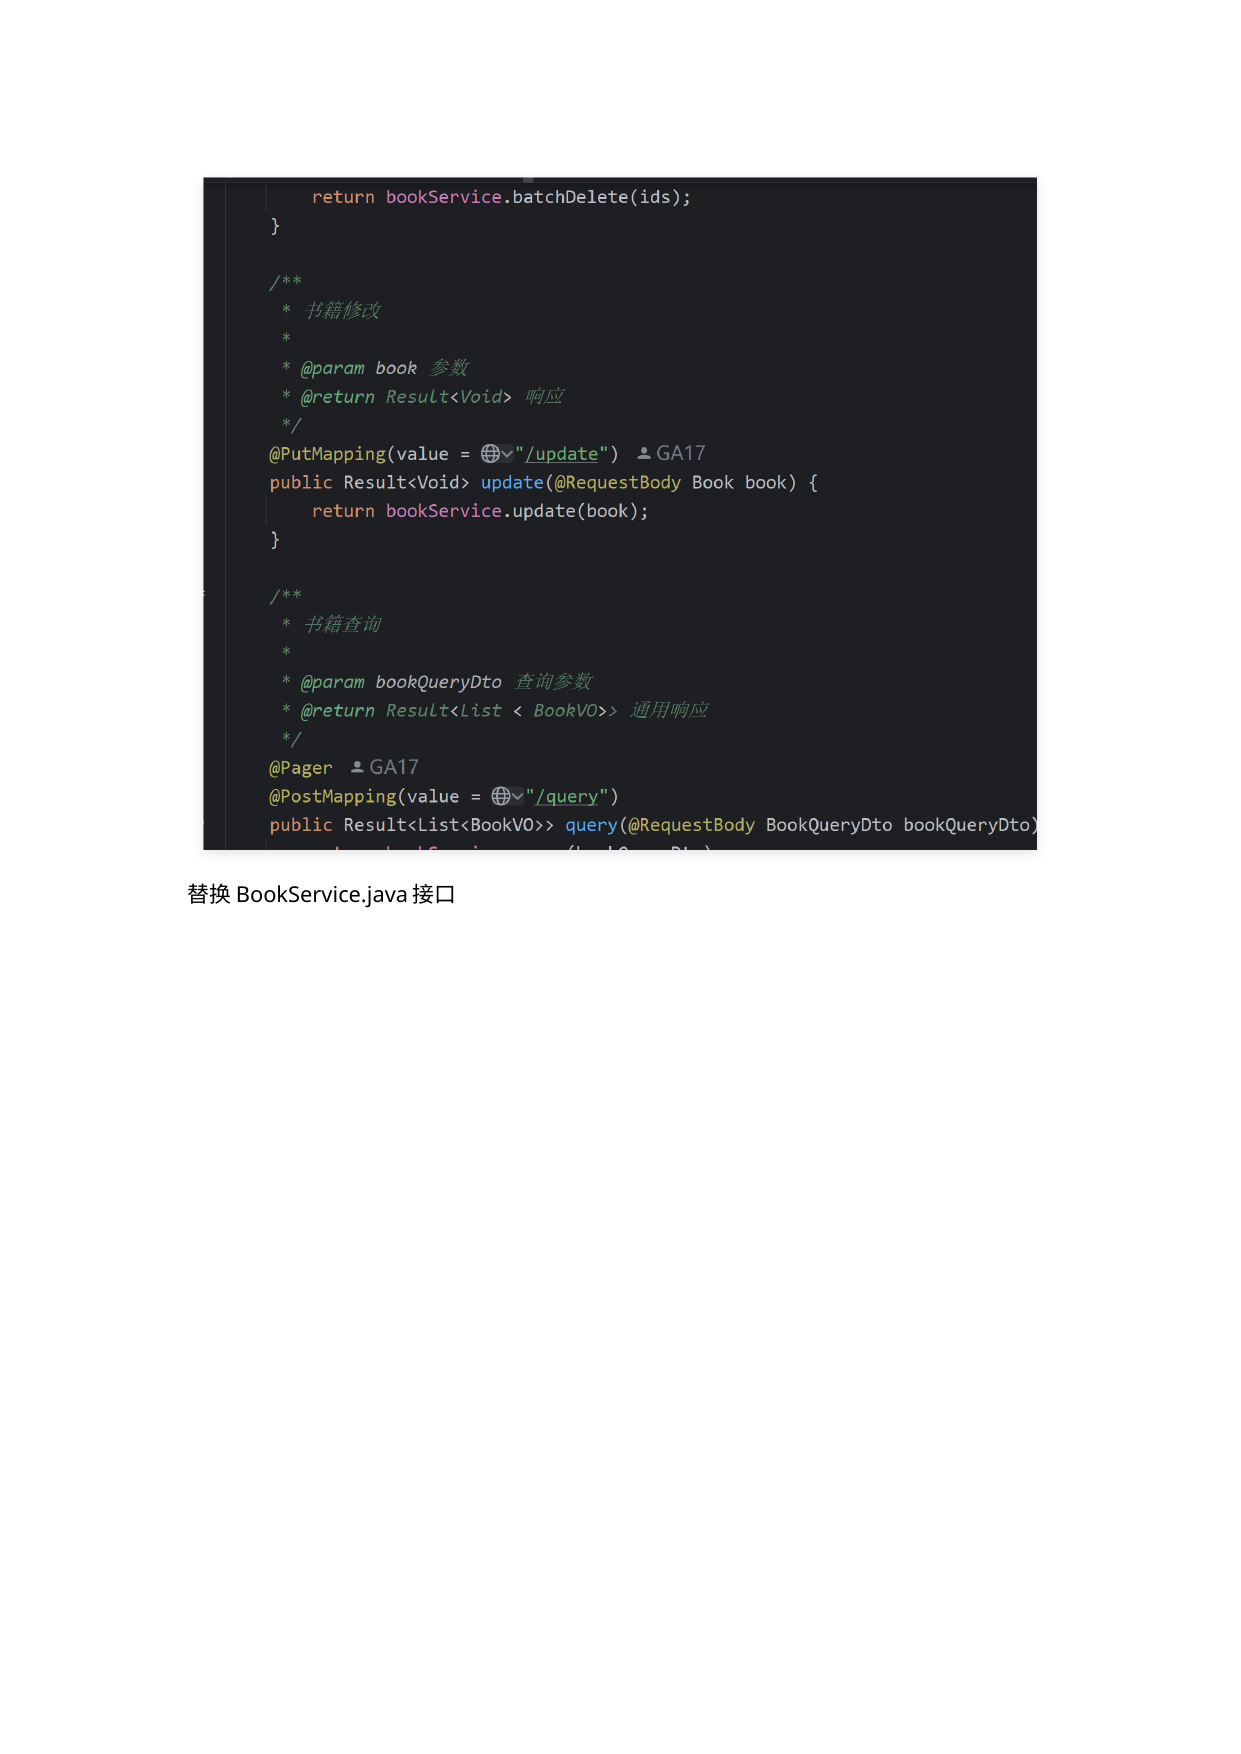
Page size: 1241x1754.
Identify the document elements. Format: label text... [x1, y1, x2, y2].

picture [187, 162, 1053, 866]
text 替换BookService.java接口 [187, 877, 1053, 909]
